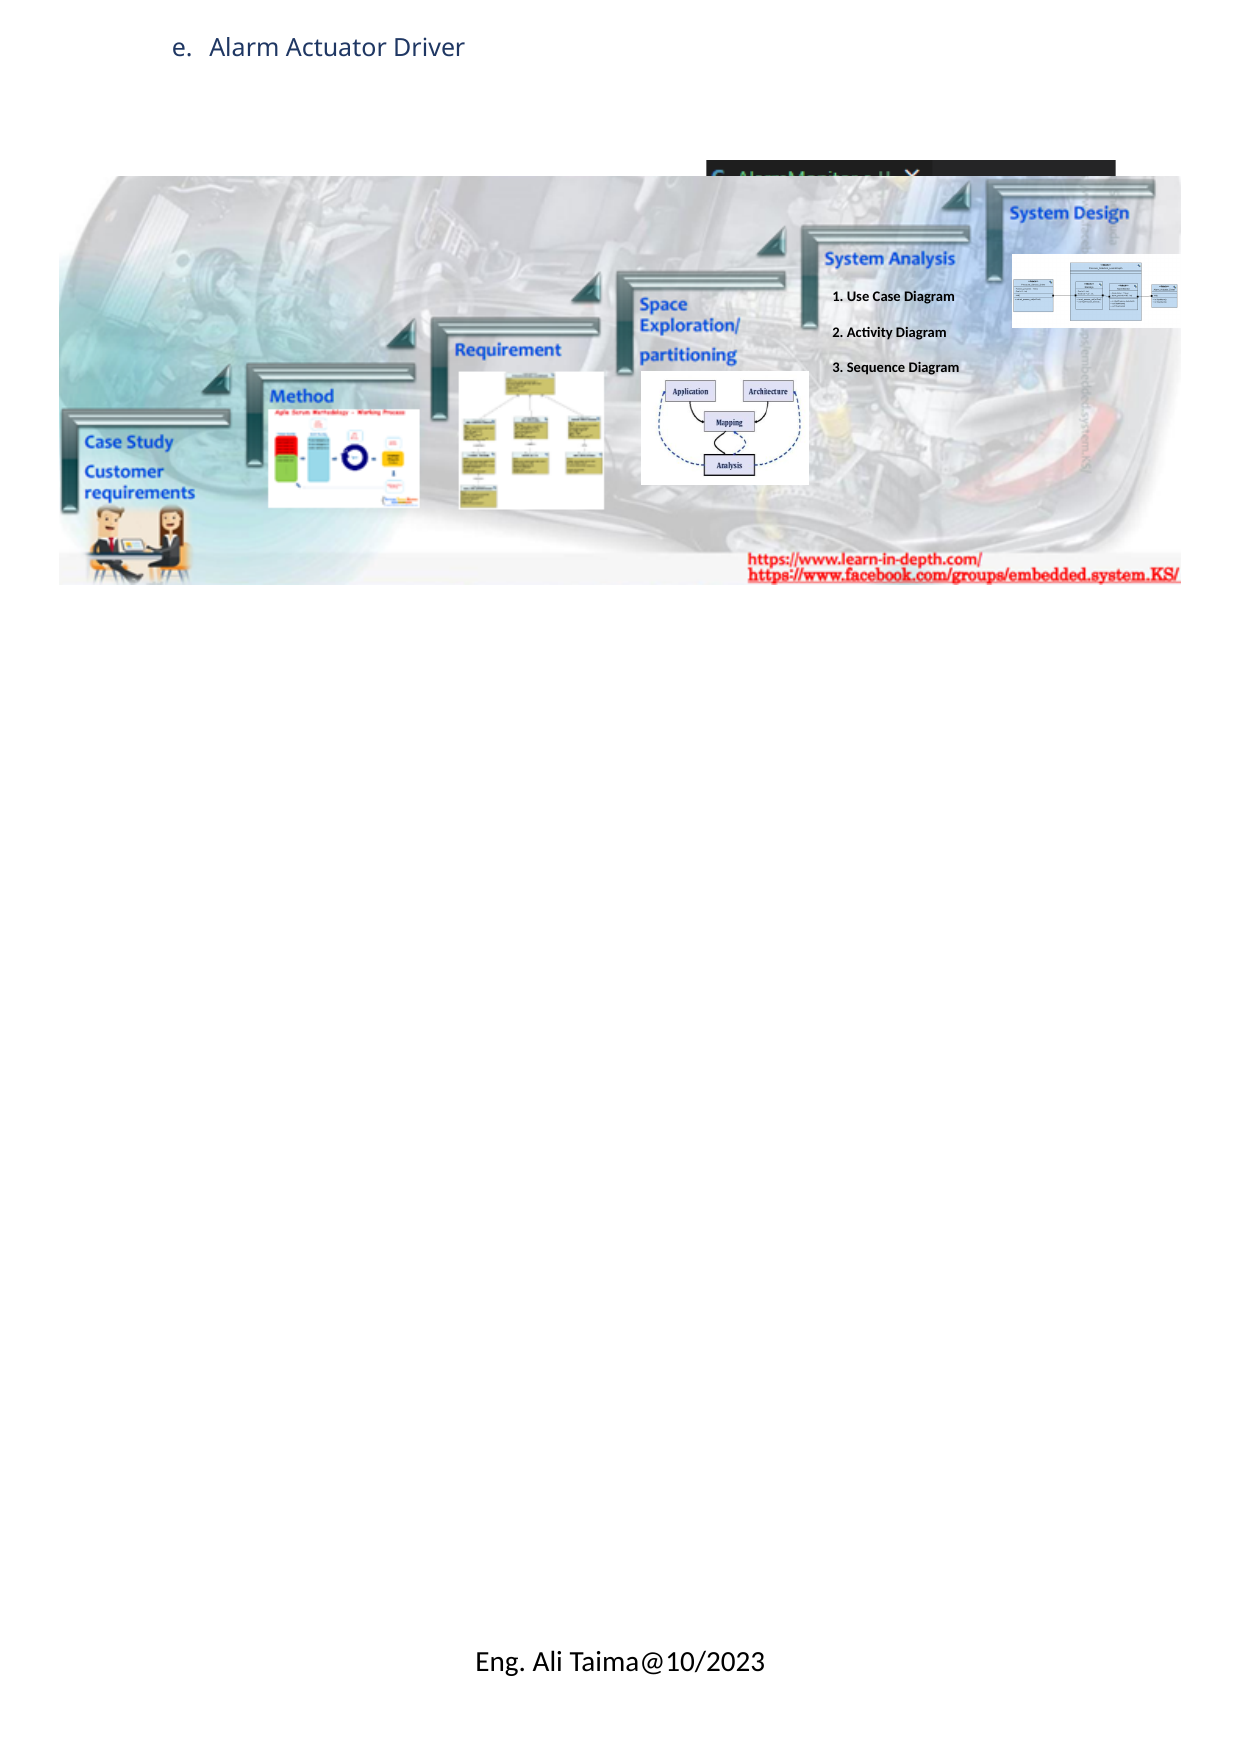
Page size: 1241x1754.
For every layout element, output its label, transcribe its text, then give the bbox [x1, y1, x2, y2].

subtitle Alarm Actuator Driver [172, 29, 1181, 64]
picture [59, 160, 1181, 585]
